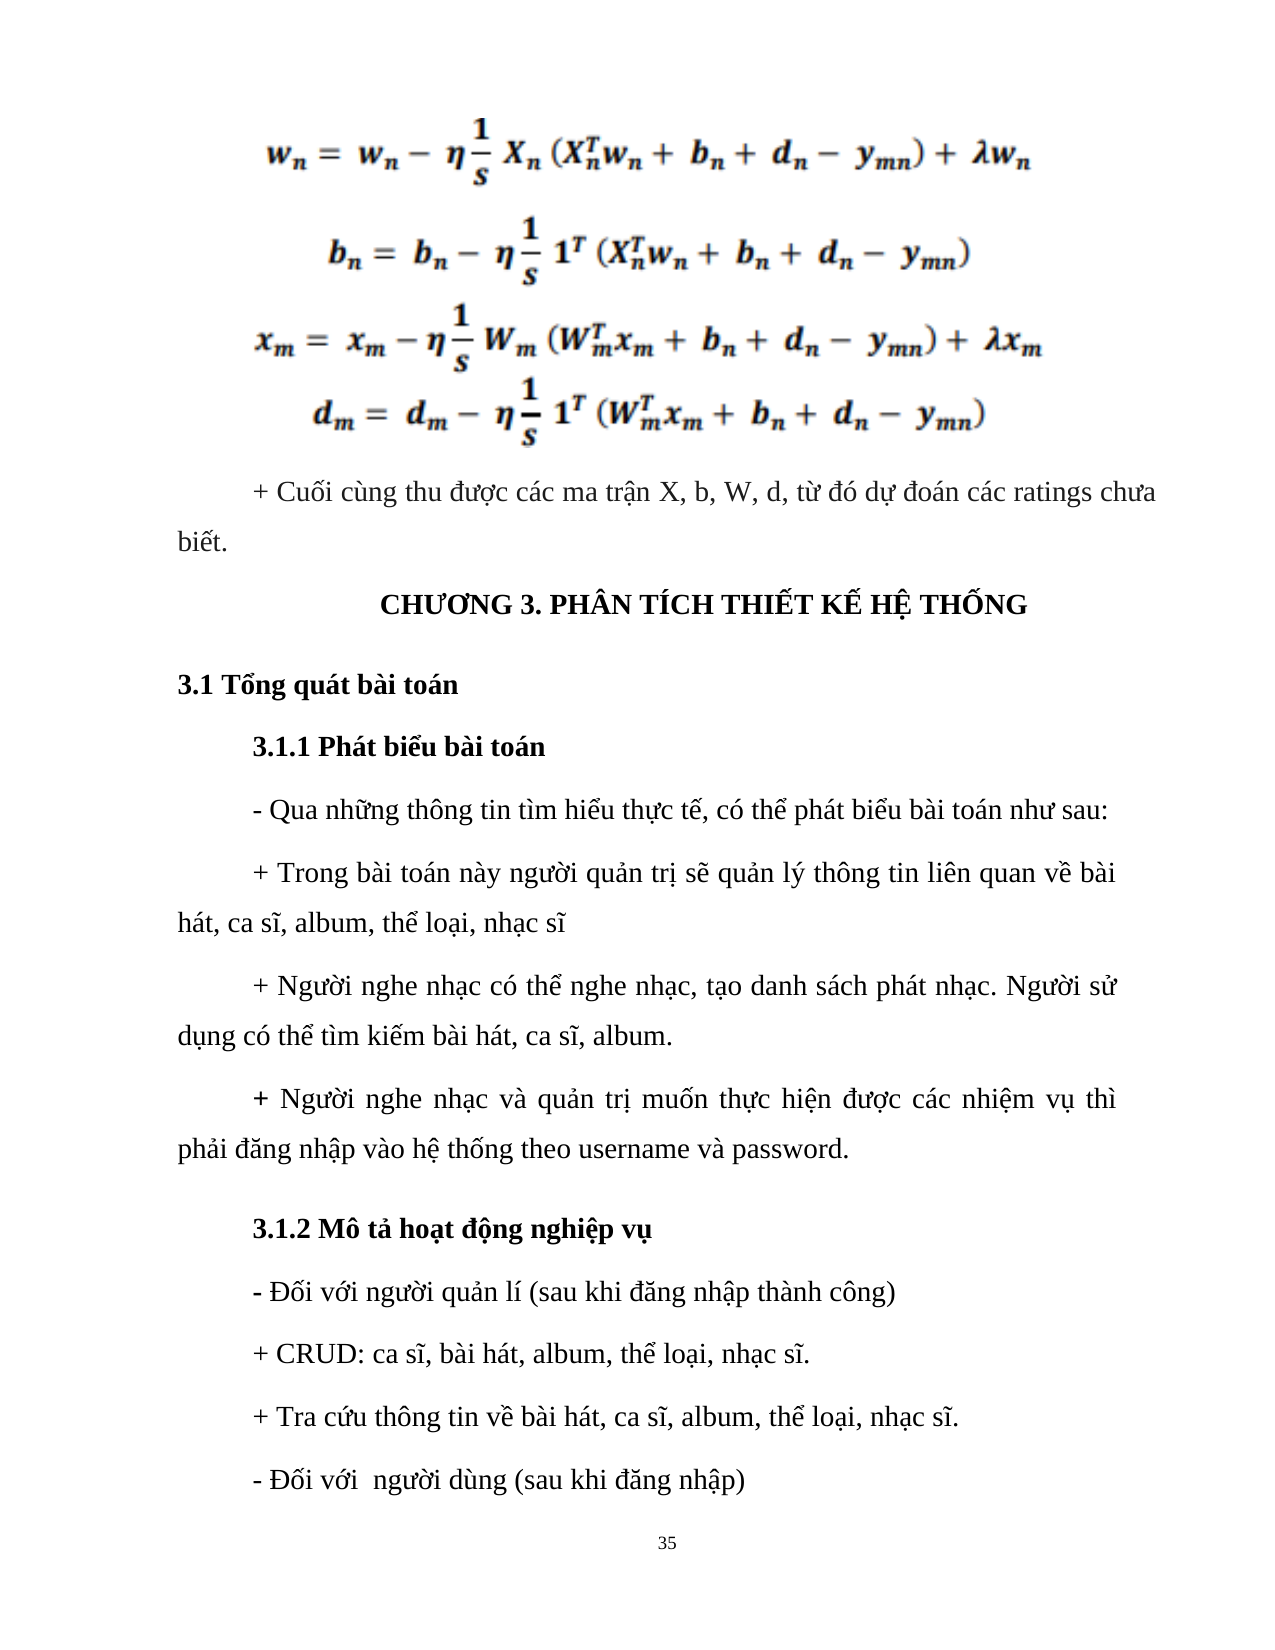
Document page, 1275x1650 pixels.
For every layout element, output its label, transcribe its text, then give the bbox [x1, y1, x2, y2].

subtitle 3.1 Tổng quát bài toán [177, 667, 1157, 700]
text + Tra cứu thông tin về bài hát, ca sĩ, album, thể loại, nhạc sĩ. [177, 1399, 1118, 1433]
text CHƯƠNG 3. PHÂN TÍCH THIẾT KẾ HỆ THỐNG [251, 587, 1157, 621]
text + Người nghe nhạc có thể nghe nhạc, tạo danh sách phát nhạc. Người sử dụng có thể tìm kiếm bài hát, ca sĩ, album. [177, 968, 1118, 1052]
text + Cuối cùng thu được các ma trận X, b, W, d, từ đó dự đoán các ratings chưa biết. [177, 474, 1157, 558]
text - Qua những thông tin tìm hiểu thực tế, có thể phát biểu bài toán như sau: [177, 792, 1118, 826]
text + CRUD: ca sĩ, bài hát, album, thể loại, nhạc sĩ. [177, 1337, 1118, 1370]
subtitle 3.1.2 Mô tả hoạt động nghiệp vụ [177, 1211, 1157, 1244]
picture [252, 118, 1083, 448]
subtitle 3.1.1 Phát biểu bài toán [177, 729, 1157, 763]
text - Đối với người dùng (sau khi đăng nhập) [177, 1462, 1118, 1496]
text + Trong bài toán này người quản trị sẽ quản lý thông tin liên quan về bài hát, ca sĩ, album, thể loại, nhạc sĩ [177, 855, 1118, 939]
text - Đối với người quản lí (sau khi đăng nhập thành công) [177, 1274, 1118, 1307]
text + Người nghe nhạc và quản trị muốn thực hiện được các nhiệm vụ thì phải đăng nhập vào hệ thống theo username và password. [177, 1081, 1118, 1165]
